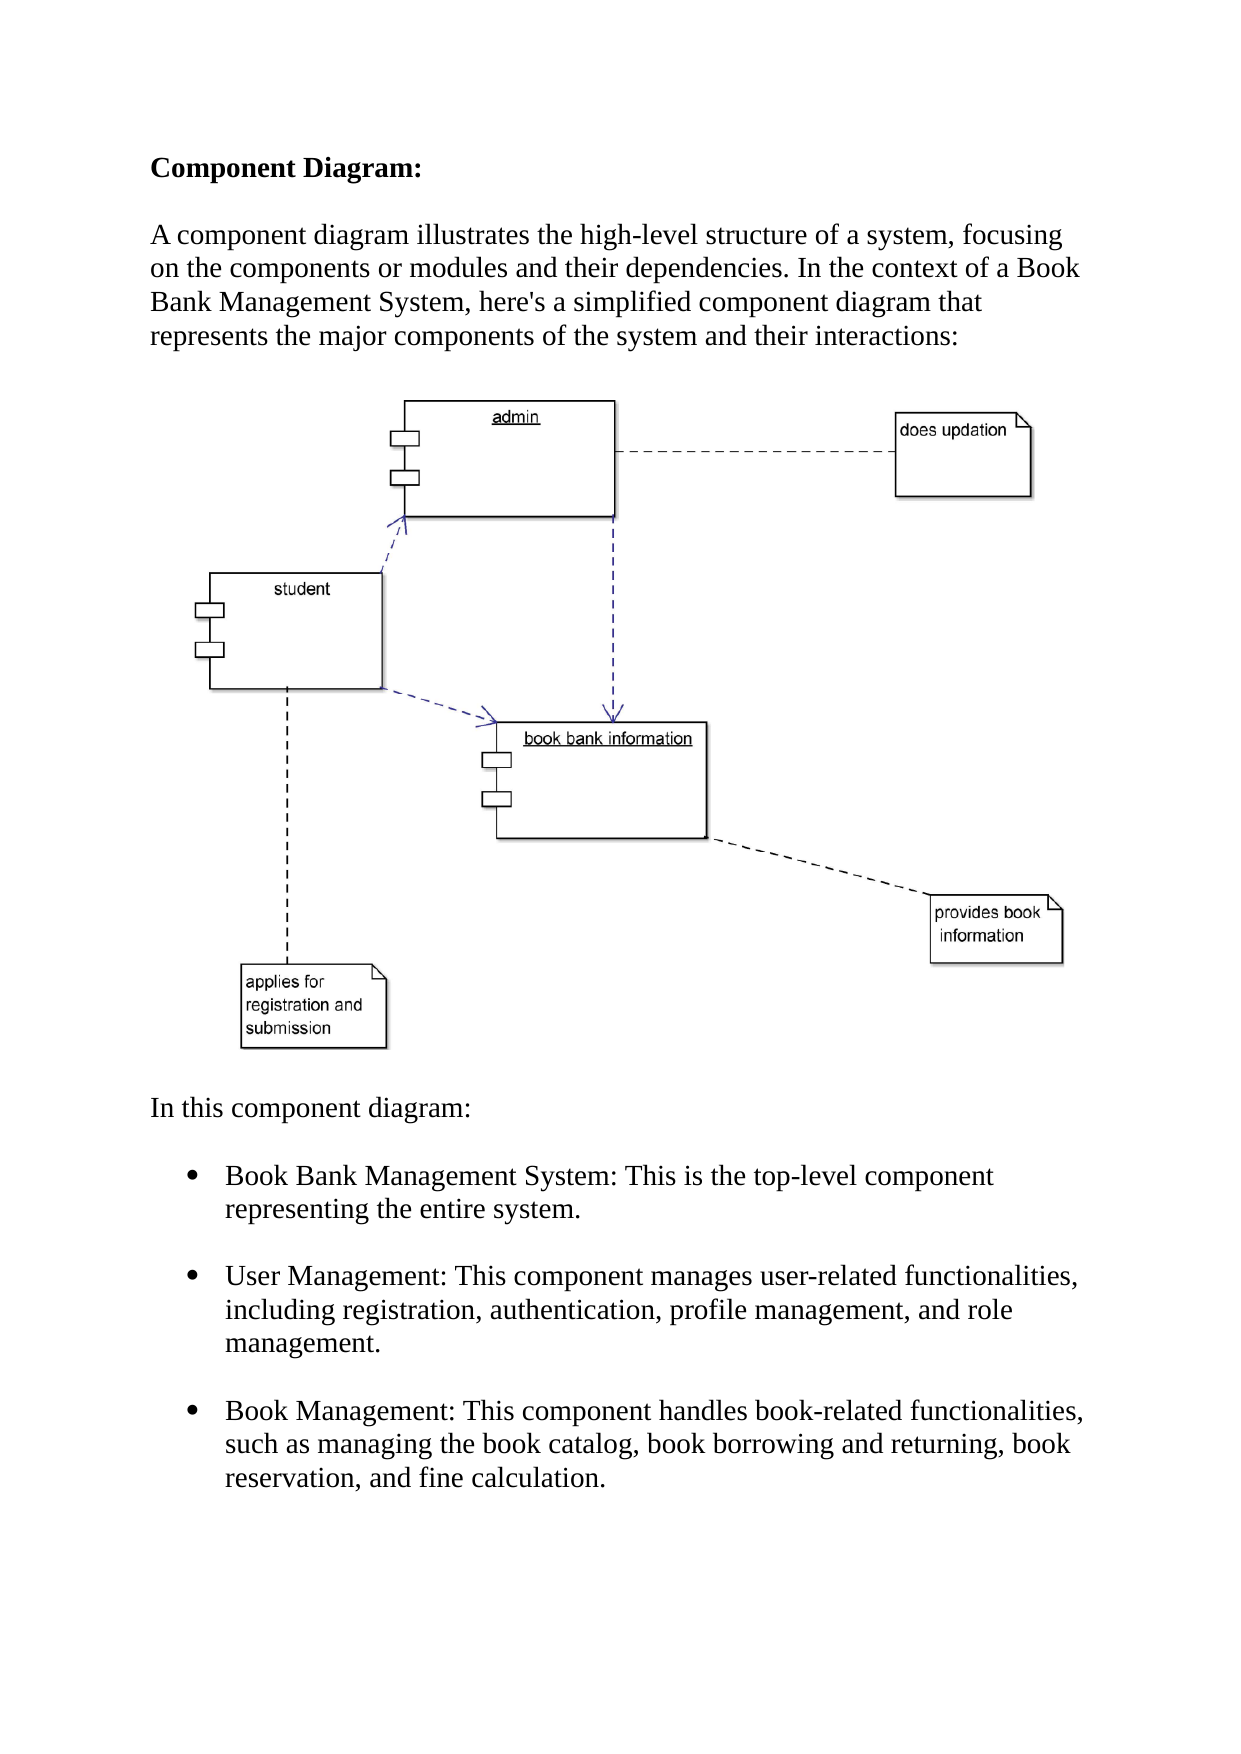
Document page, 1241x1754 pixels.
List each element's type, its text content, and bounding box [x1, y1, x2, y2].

list Book Bank Management System: This is the top-level component representing the entire system. [187, 1158, 1090, 1225]
picture [150, 384, 1091, 1057]
list User Management: This component manages user-related functionalities, including registration, authentication, profile management, and role management. [187, 1258, 1090, 1359]
list Book Management: This component handles book-related functionalities, such as managing the book catalog, book borrowing and returning, book reservation, and fine calculation. [187, 1393, 1090, 1493]
text Component Diagram: [150, 150, 1090, 183]
text A component diagram illustrates the high-level structure of a system, focusing on the components or modules and their dependencies. In the context of a Book Bank Management System, here's a simplified component diagram that represents the major components of the system and their interactions: [150, 217, 1090, 351]
text In this component diagram: [150, 1091, 1090, 1124]
